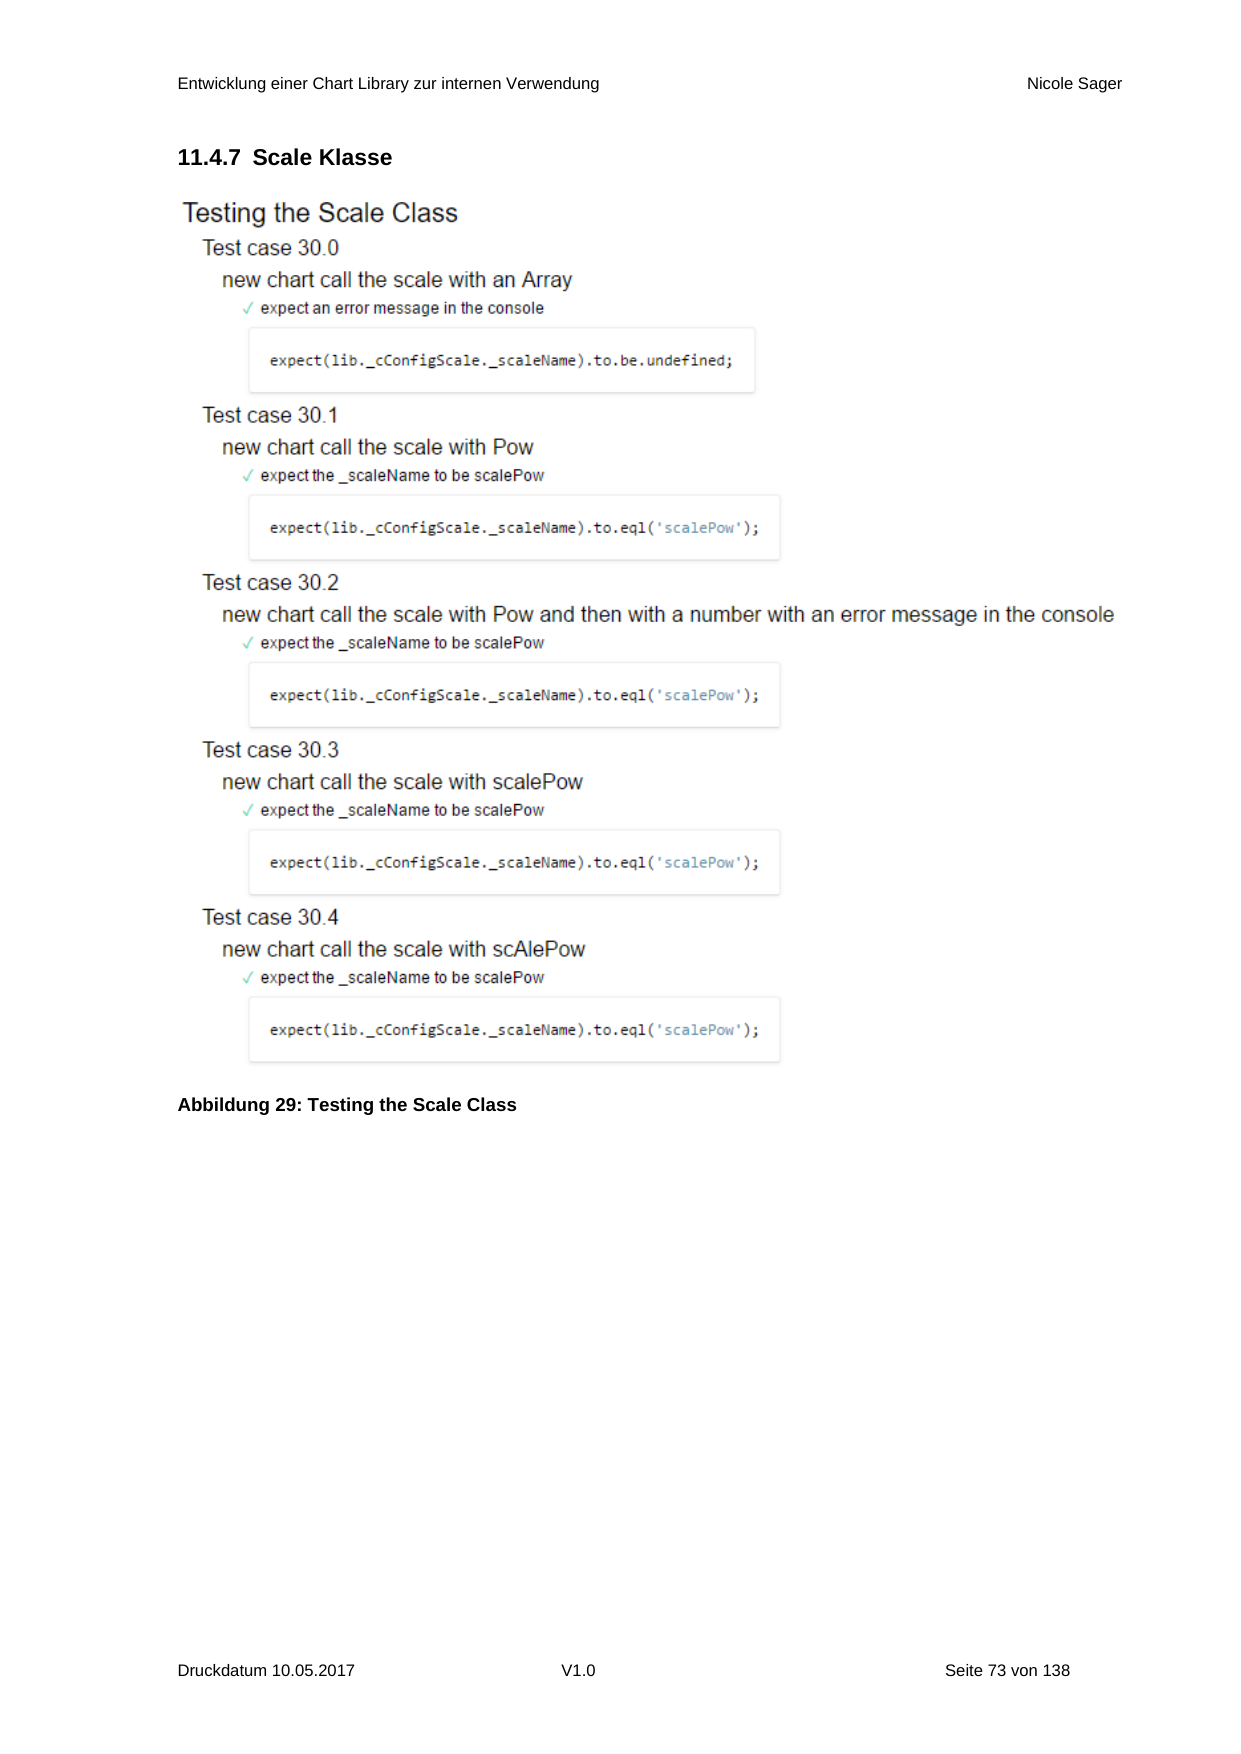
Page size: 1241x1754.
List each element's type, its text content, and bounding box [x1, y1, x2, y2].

subtitle Scale Klasse [177, 144, 1122, 171]
text Abbildung 32: Testing the Scale Class [177, 1093, 1122, 1115]
picture [177, 197, 1122, 1067]
